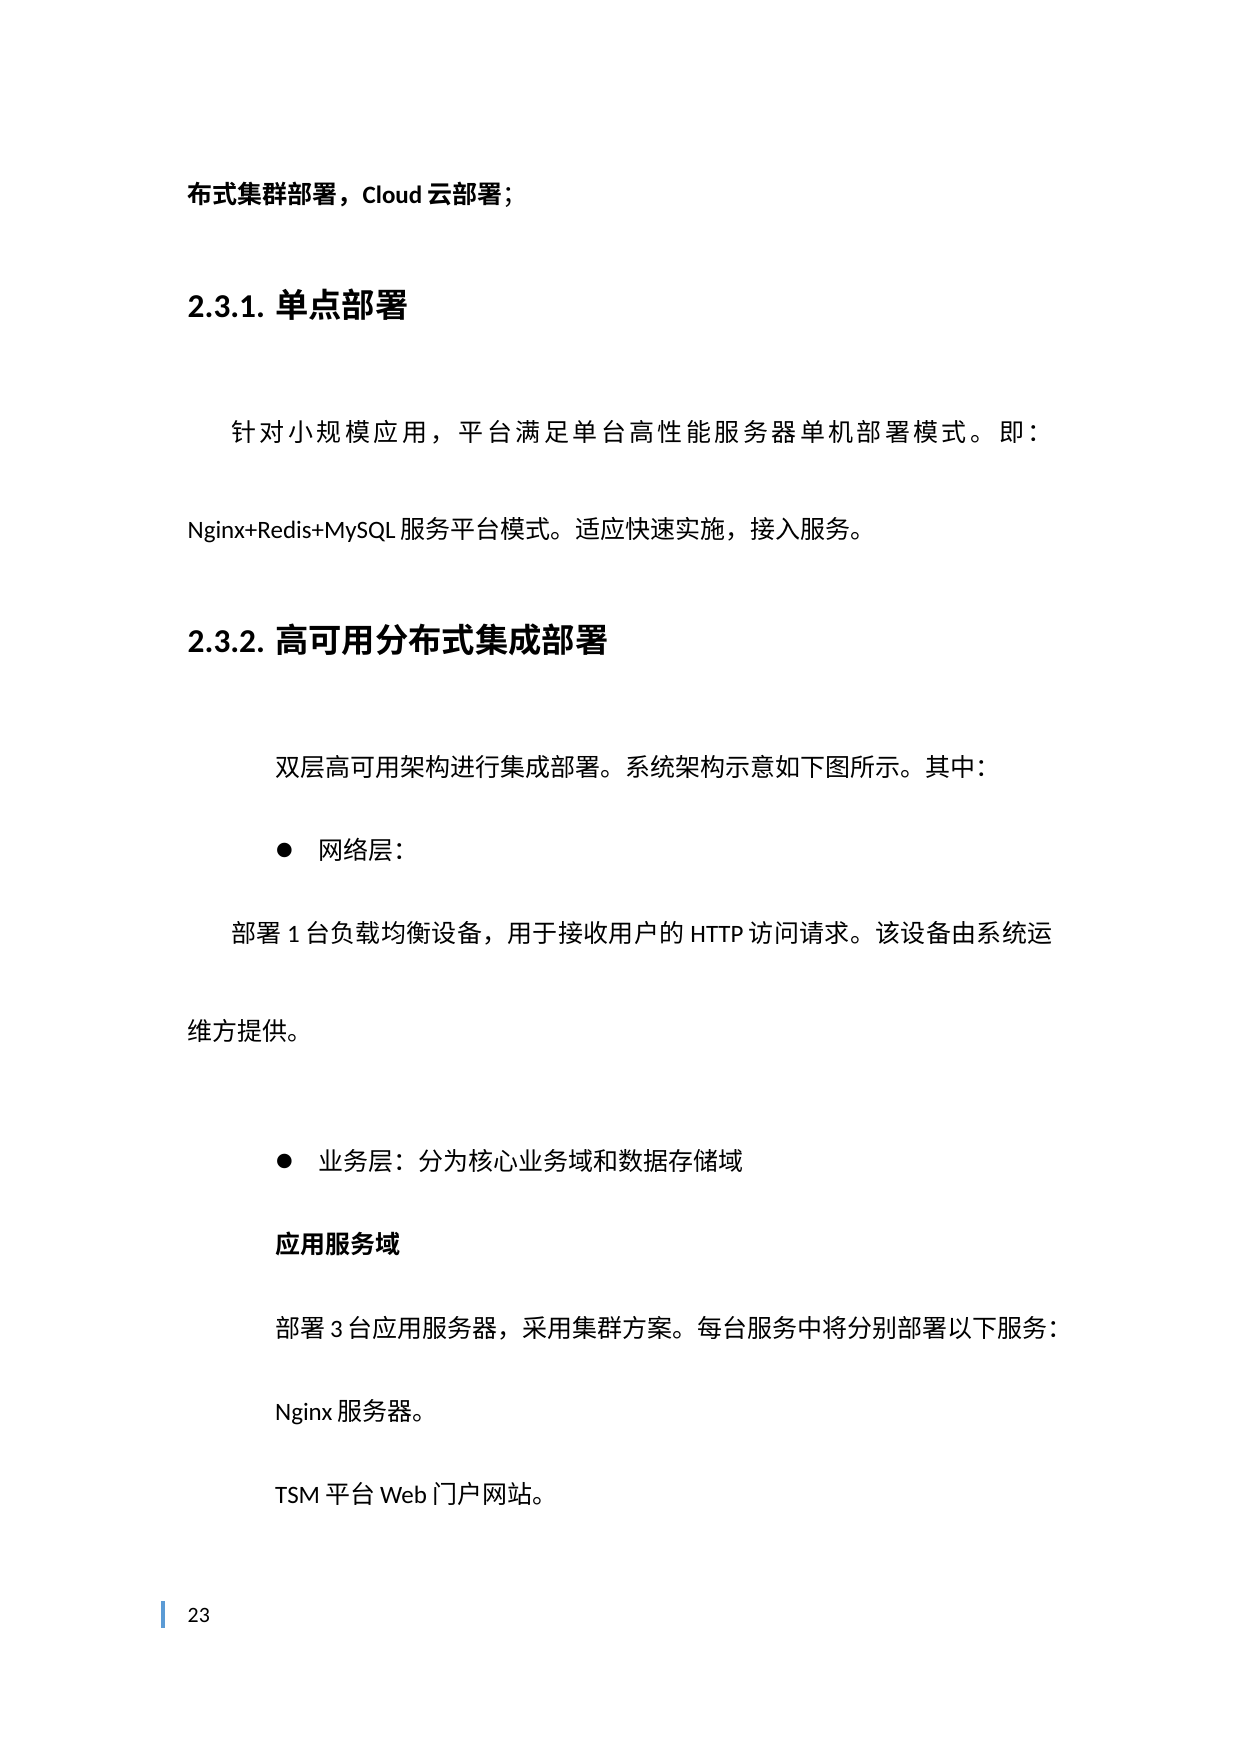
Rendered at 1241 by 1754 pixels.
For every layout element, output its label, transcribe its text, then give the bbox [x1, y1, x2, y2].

list 网络层： [275, 816, 1053, 881]
list 业务层：分为核心业务域和数据存储域 [275, 1127, 1053, 1192]
subtitle 高可用分布式集成部署 [187, 606, 1053, 671]
text 双层高可用架构进行集成部署。系统架构示意如下图所示。其中： [231, 733, 1053, 798]
text 针对小规模应用，平台满足单台高性能服务器单机部署模式。即：Nginx+Redis+MySQL服务平台模式。适应快速实施，接入服务。 [187, 398, 1053, 560]
text 部署3台应用服务器，采用集群方案。每台服务中将分别部署以下服务： [231, 1294, 1053, 1359]
text 应用服务域 [231, 1211, 1053, 1276]
text 部署1台负载均衡设备，用于接收用户的HTTP访问请求。该设备由系统运维方提供。 [187, 899, 1053, 1062]
subtitle 单点部署 [187, 271, 1053, 336]
text Nginx服务器。 [231, 1377, 1053, 1442]
text TSM平台Web门户网站。 [231, 1460, 1053, 1525]
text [187, 161, 1053, 226]
